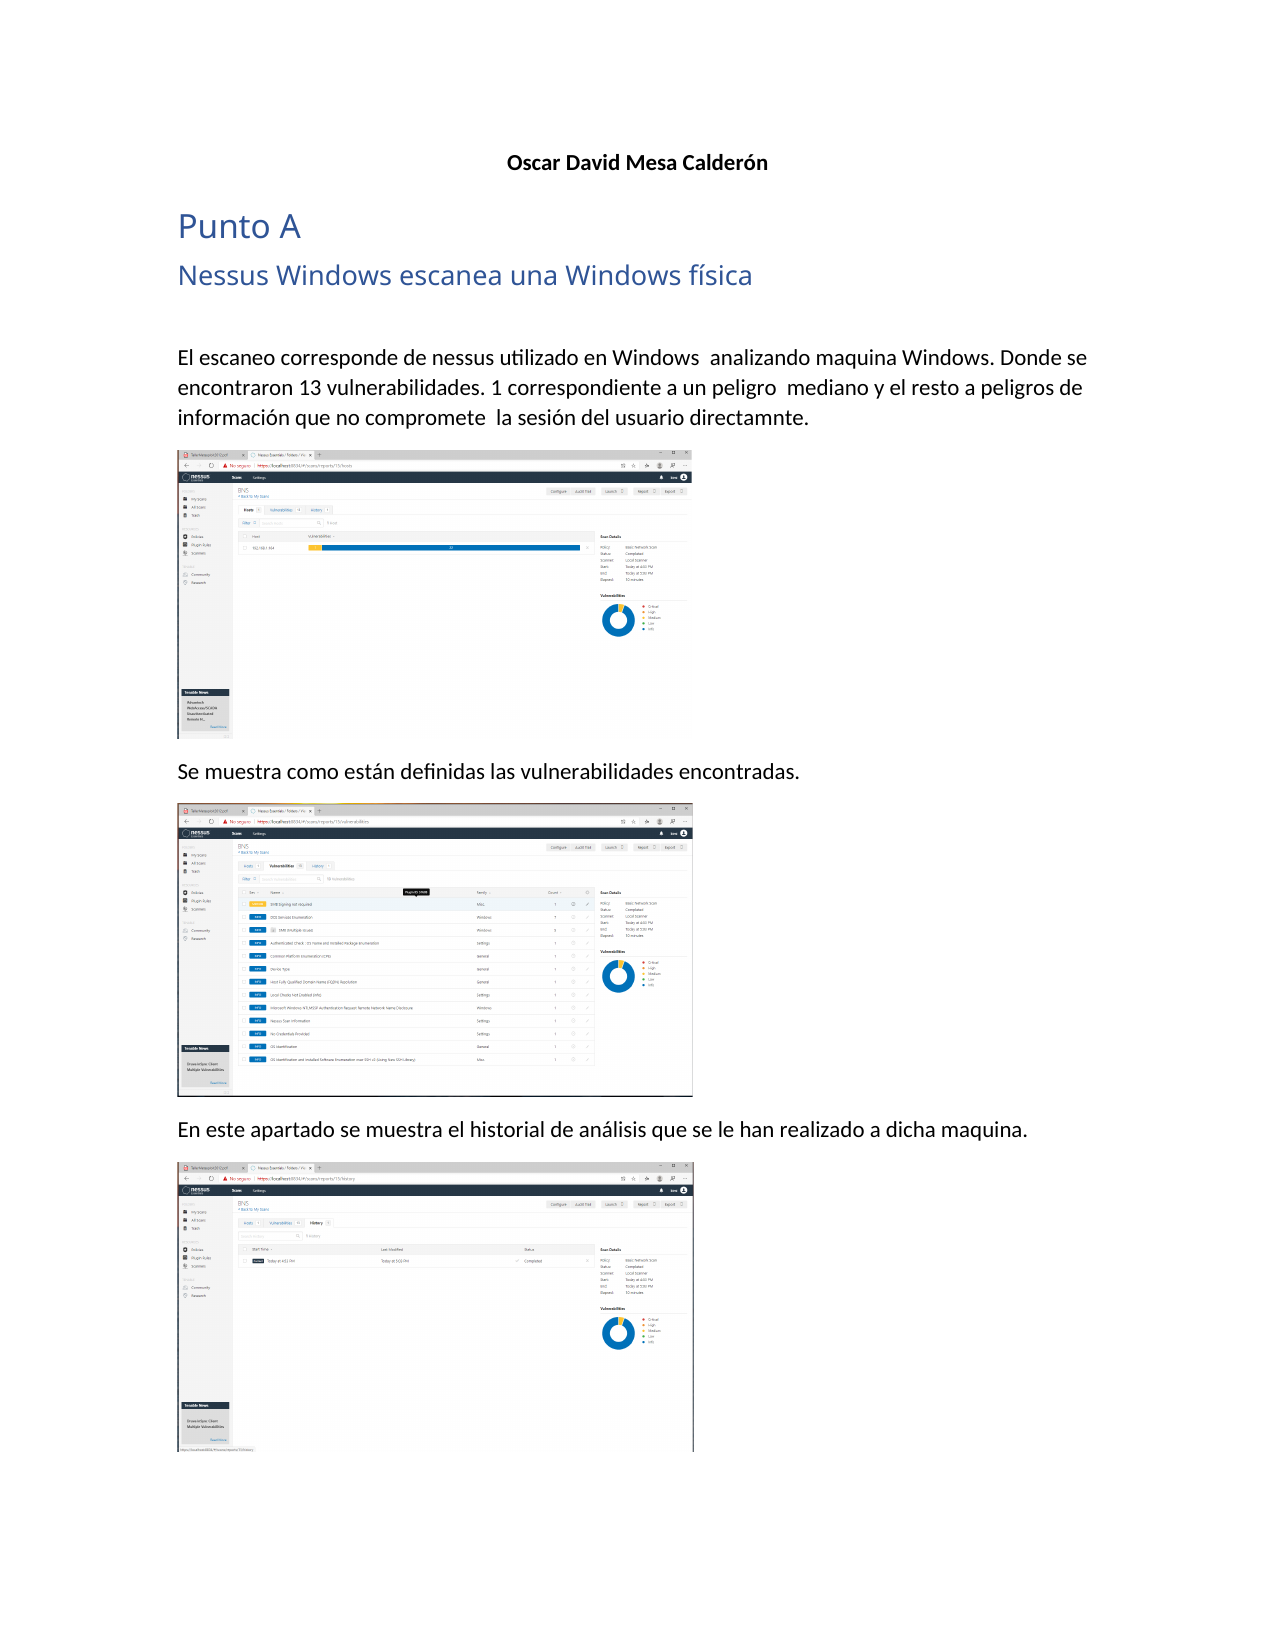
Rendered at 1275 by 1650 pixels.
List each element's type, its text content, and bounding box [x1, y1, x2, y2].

text Se muestra como están definidas las vulnerabilidades encontradas. [177, 757, 1098, 785]
picture [177, 803, 693, 1097]
picture [177, 1162, 694, 1452]
text En este apartado se muestra el historial de análisis que se le han realizado a dicha maquina. [177, 1115, 1098, 1143]
text Oscar David Mesa Calderón [177, 148, 1098, 176]
subtitle Nessus Windows escanea una Windows física [177, 256, 1098, 293]
text El escaneo corresponde de nessus utilizado en Windows analizando maquina Windows. Donde se encontraron 13 vulnerabilidades. 1 correspondiente a un peligro mediano y el resto a peligros de información que no compromete la sesión del usuario directamnte. [177, 343, 1098, 431]
picture [177, 450, 692, 739]
subtitle Punto A [177, 203, 1098, 248]
